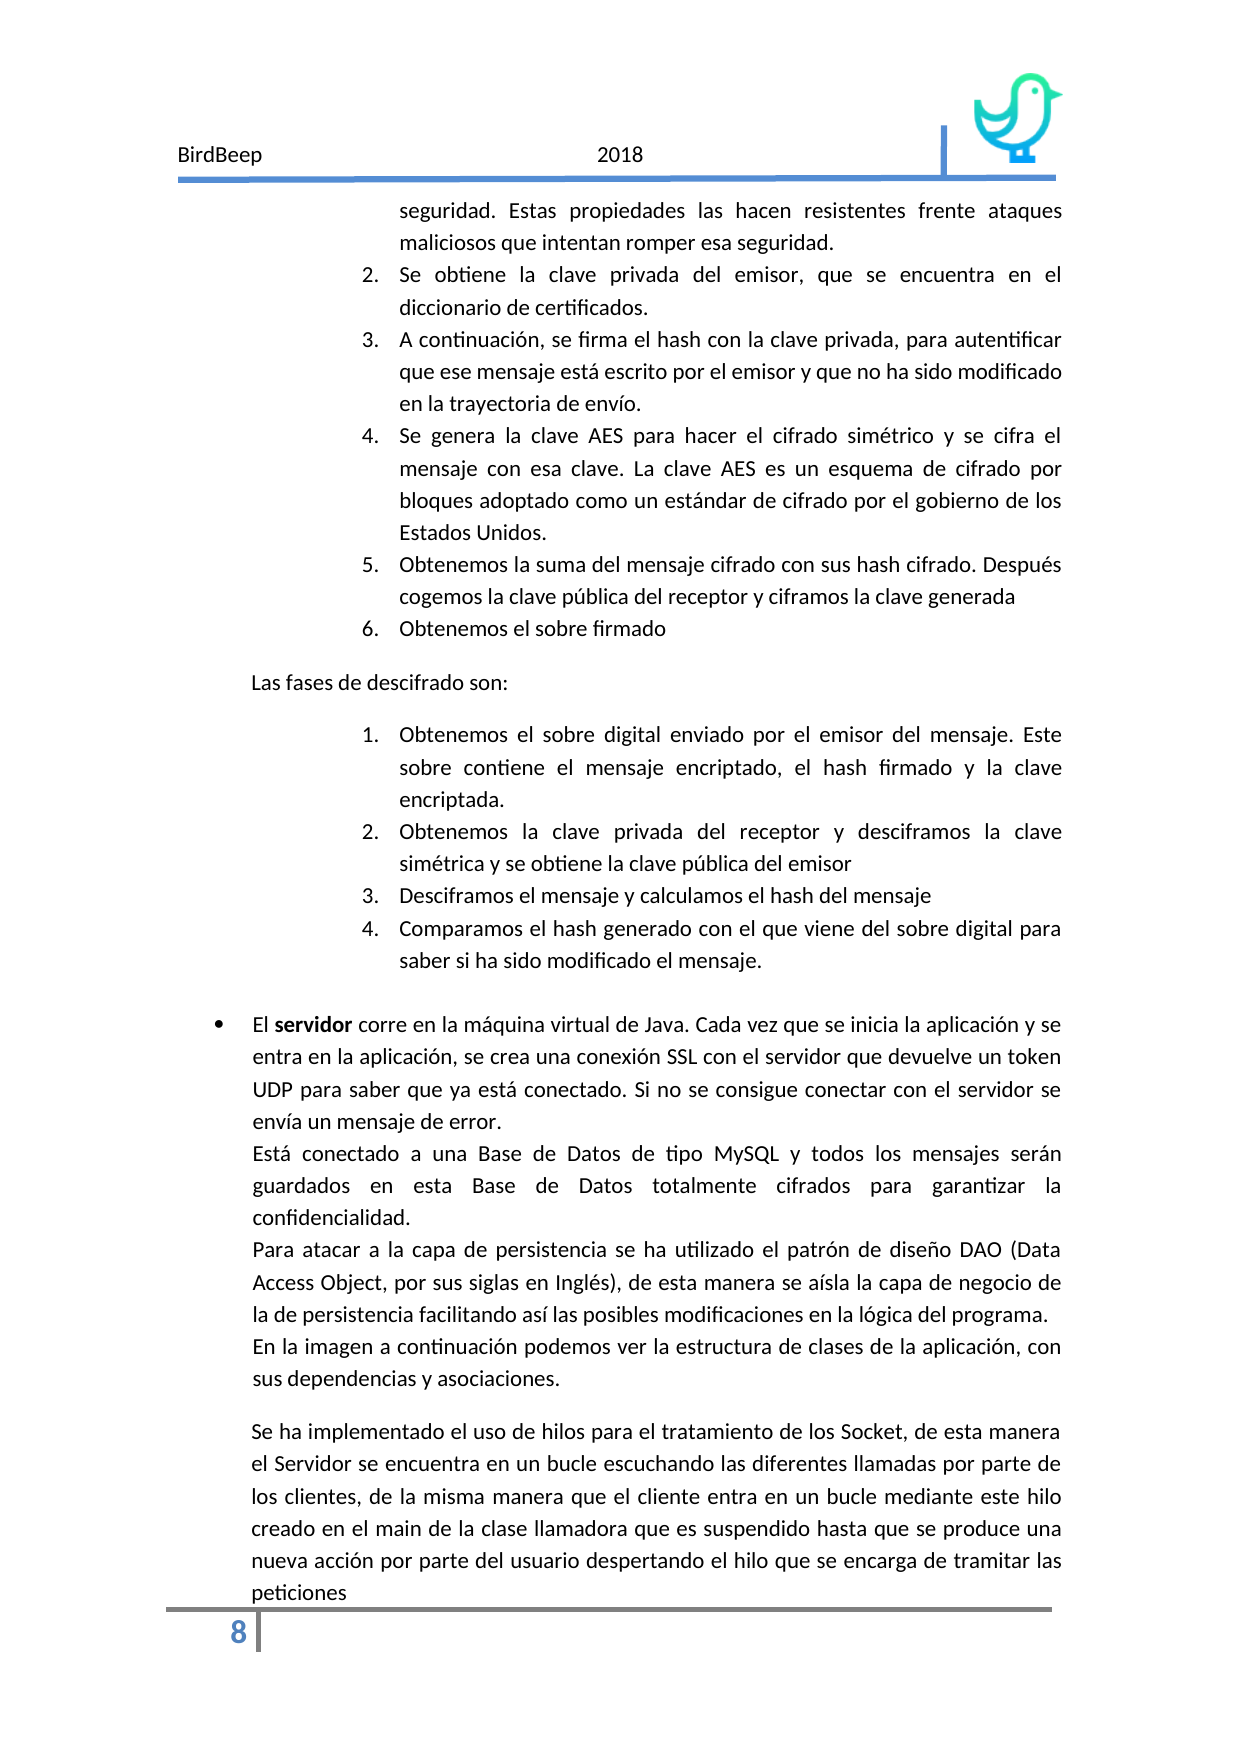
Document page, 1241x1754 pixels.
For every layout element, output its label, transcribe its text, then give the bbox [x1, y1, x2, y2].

list Está conectado a una Base de Datos de tipo MySQL y todos los mensajes serán guardados en esta Base de Datos totalmente cifrados para garantizar la confidencialidad. [252, 1139, 1063, 1231]
list Se obtiene la clave privada del emisor, que se encuentra en el diccionario de certificados. [362, 261, 1063, 321]
text Las fases de descifrado son: [251, 668, 1063, 696]
list Para atacar a la capa de persistencia se ha utilizado el patrón de diseño DAO (Data Access Object, por sus siglas en Inglés), de esta manera se aísla la capa de negocio de la de persistencia facilitando así las posibles modificaciones en la lógica del programa. [252, 1236, 1063, 1328]
list El servidor corre en la máquina virtual de Java. Cada vez que se inicia la aplicación y se entra en la aplicación, se crea una conexión SSL con el servidor que devuelve un token UDP para saber que ya está conectado. Si no se consigue conectar con el servidor se envía un mensaje de error. [215, 1010, 1063, 1135]
list Comparamos el hash generado con el que viene del sobre digital para saber si ha sido modificado el mensaje. [362, 914, 1063, 974]
list A continuación, se firma el hash con la clave privada, para autentificar que ese mensaje está escrito por el emisor y que no ha sido modificado en la trayectoria de envío. [362, 325, 1063, 417]
picture [974, 73, 1063, 163]
list Obtenemos el sobre digital enviado por el emisor del mensaje. Este sobre contiene el mensaje encriptado, el hash firmado y la clave encriptada. [362, 721, 1063, 813]
text Se ha implementado el uso de hilos para el tratamiento de los Socket, de esta manera el Servidor se encuentra en un bucle escuchando las diferentes llamadas por parte de los clientes, de la misma manera que el cliente entra en un bucle mediante este hilo creado en el main de la clase llamadora que es suspendido hasta que se produce una nueva acción por parte del usuario despertando el hilo que se encarga de tramitar las peticiones [251, 1417, 1063, 1606]
list Desciframos el mensaje y calculamos el hash del mensaje [362, 882, 1063, 909]
list Obtenemos la clave privada del receptor y desciframos la clave simétrica y se obtiene la clave pública del emisor [362, 817, 1063, 877]
list Obtenemos el sobre firmado [362, 614, 1063, 643]
list Se genera la clave AES para hacer el cifrado simétrico y se cifra el mensaje con esa clave. La clave AES es un esquema de cifrado por bloques adoptado como un estándar de cifrado por el gobierno de los Estados Unidos. [362, 421, 1063, 546]
list En la imagen a continuación podemos ver la estructura de clases de la aplicación, con sus dependencias y asociaciones. [252, 1332, 1063, 1392]
list Obtenemos la suma del mensaje cifrado con sus hash cifrado. Después cogemos la clave pública del receptor y ciframos la clave generada [362, 550, 1063, 610]
